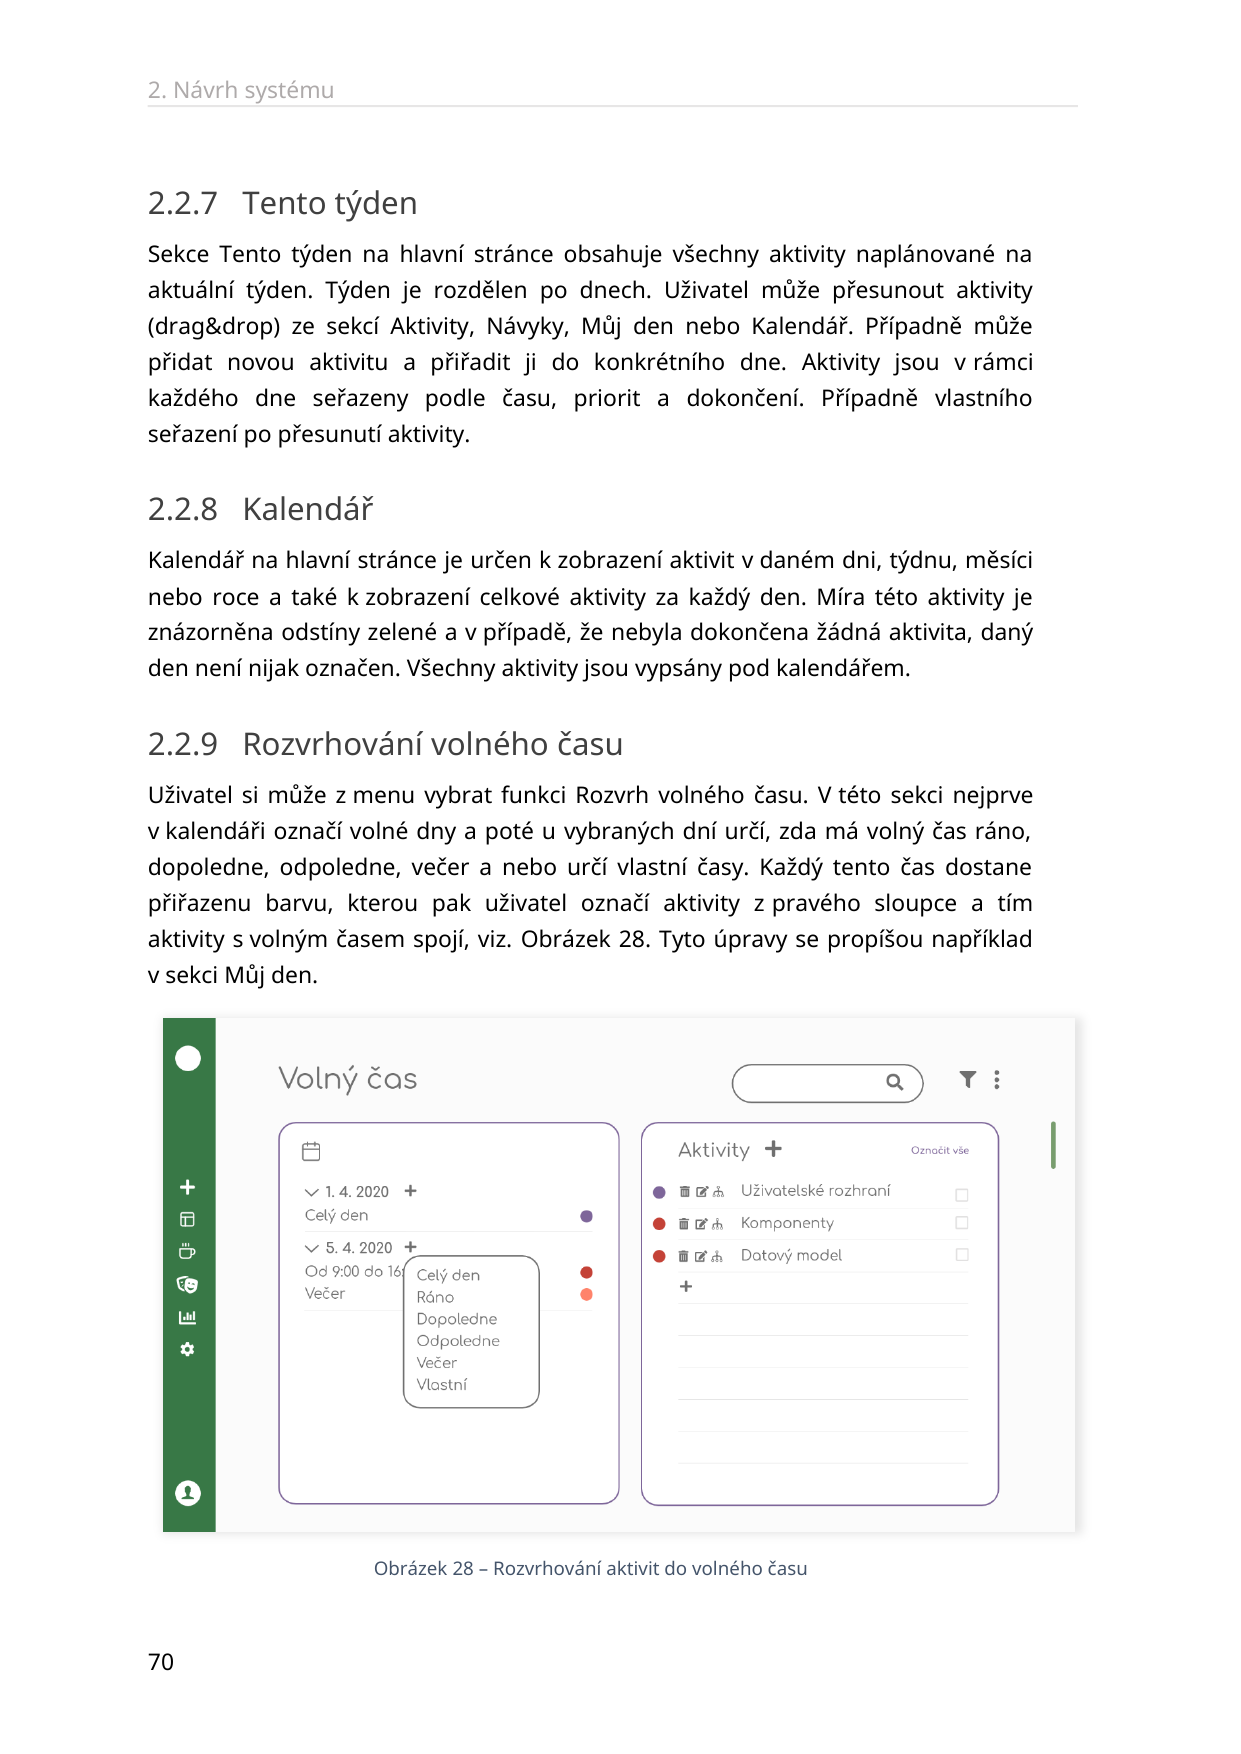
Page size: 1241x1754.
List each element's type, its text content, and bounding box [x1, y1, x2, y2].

subtitle Kalendář [148, 487, 1033, 530]
text Uživatel si může z menu vybrat funkci Rozvrh volného času. V této sekci nejprve v kalendáři označí volné dny a poté u vybraných dní určí, zda má volný čas ráno, dopoledne, odpoledne, večer a nebo určí vlastní časy. Každý tento čas dostane přiřazenu barvu, kterou pak uživatel označí aktivity z pravého sloupce a tím aktivity s volným časem spojí, viz. Obrázek 28. Tyto úpravy se propíšou například v sekci Můj den. [148, 779, 1033, 990]
text Sekce Tento týden na hlavní stránce obsahuje všechny aktivity naplánované na aktuální týden. Týden je rozdělen po dnech. Uživatel může přesunout aktivity (drag&drop) ze sekcí Aktivity, Návyky, Můj den nebo Kalendář. Případně může přidat novou aktivitu a přiřadit ji do konkrétního dne. Aktivity jsou v rámci každého dne seřazeny podle času, priorit a dokončení. Případně vlastního seřazení po přesunutí aktivity. [148, 238, 1033, 449]
text Kalendář na hlavní stránce je určen k zobrazení aktivit v daném dni, týdnu, měsíci nebo roce a také k zobrazení celkové aktivity za každý den. Míra této aktivity je znázorněna odstíny zelené a v případě, že nebyla dokončena žádná aktivita, daný den není nijak označen. Všechny aktivity jsou vypsány pod kalendářem. [148, 544, 1033, 683]
text Obrázek 28 – Rozvrhování aktivit do volného času [148, 1556, 1033, 1581]
picture [163, 1018, 1075, 1532]
subtitle Tento týden [148, 181, 1033, 223]
subtitle Rozvrhování volného času [148, 722, 1033, 764]
